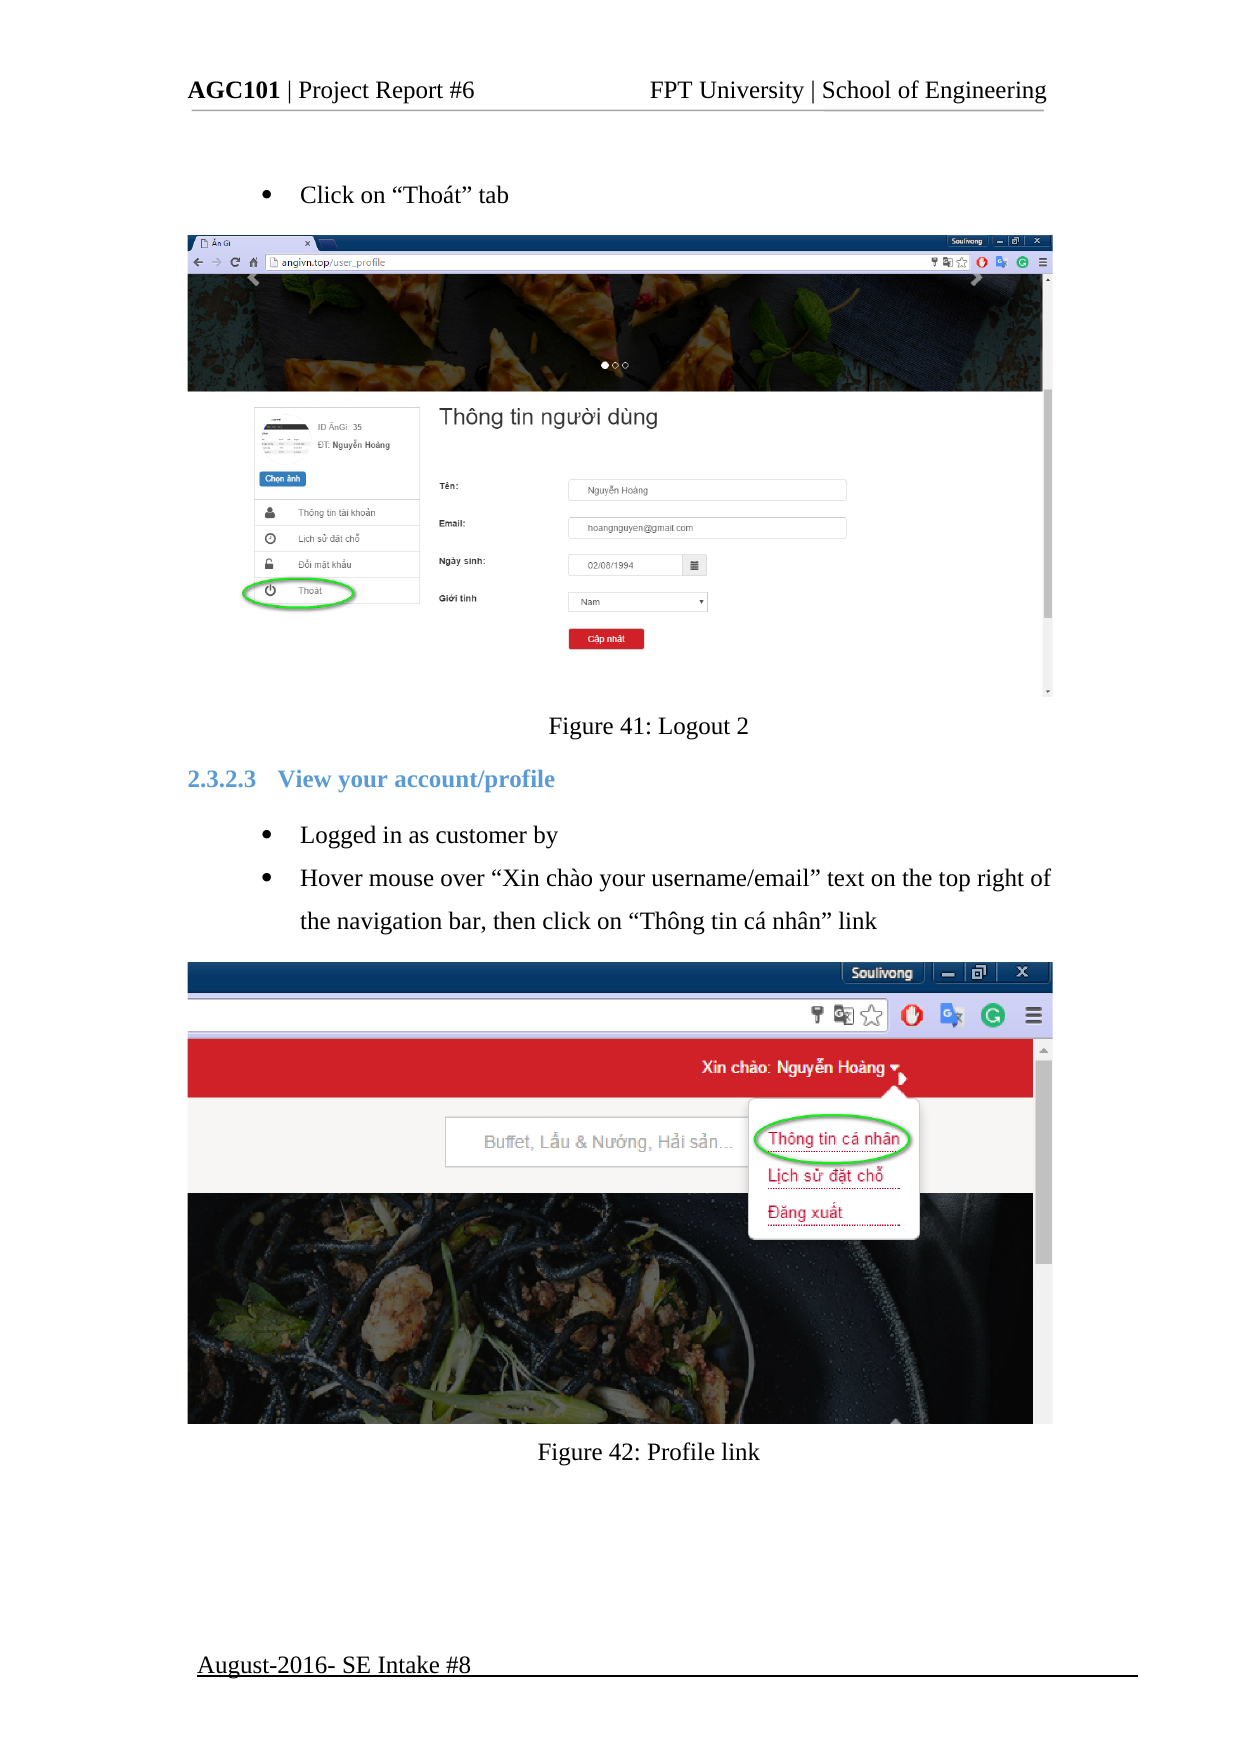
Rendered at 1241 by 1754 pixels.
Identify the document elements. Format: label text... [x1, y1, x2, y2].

list Hover mouse over “Xin chào your username/email” text on the top right of the navigation bar, then click on “Thông tin cá nhân” link [262, 863, 1053, 935]
text Figure 42: Profile link [244, 1437, 1053, 1466]
list Click on “Thoát” tab [262, 180, 1053, 209]
subtitle View your account/profile [187, 764, 1053, 793]
text Figure 41: Logout 2 [244, 711, 1053, 739]
picture [187, 235, 1053, 697]
picture [187, 962, 1053, 1424]
list Logged in as customer by [262, 820, 1053, 849]
